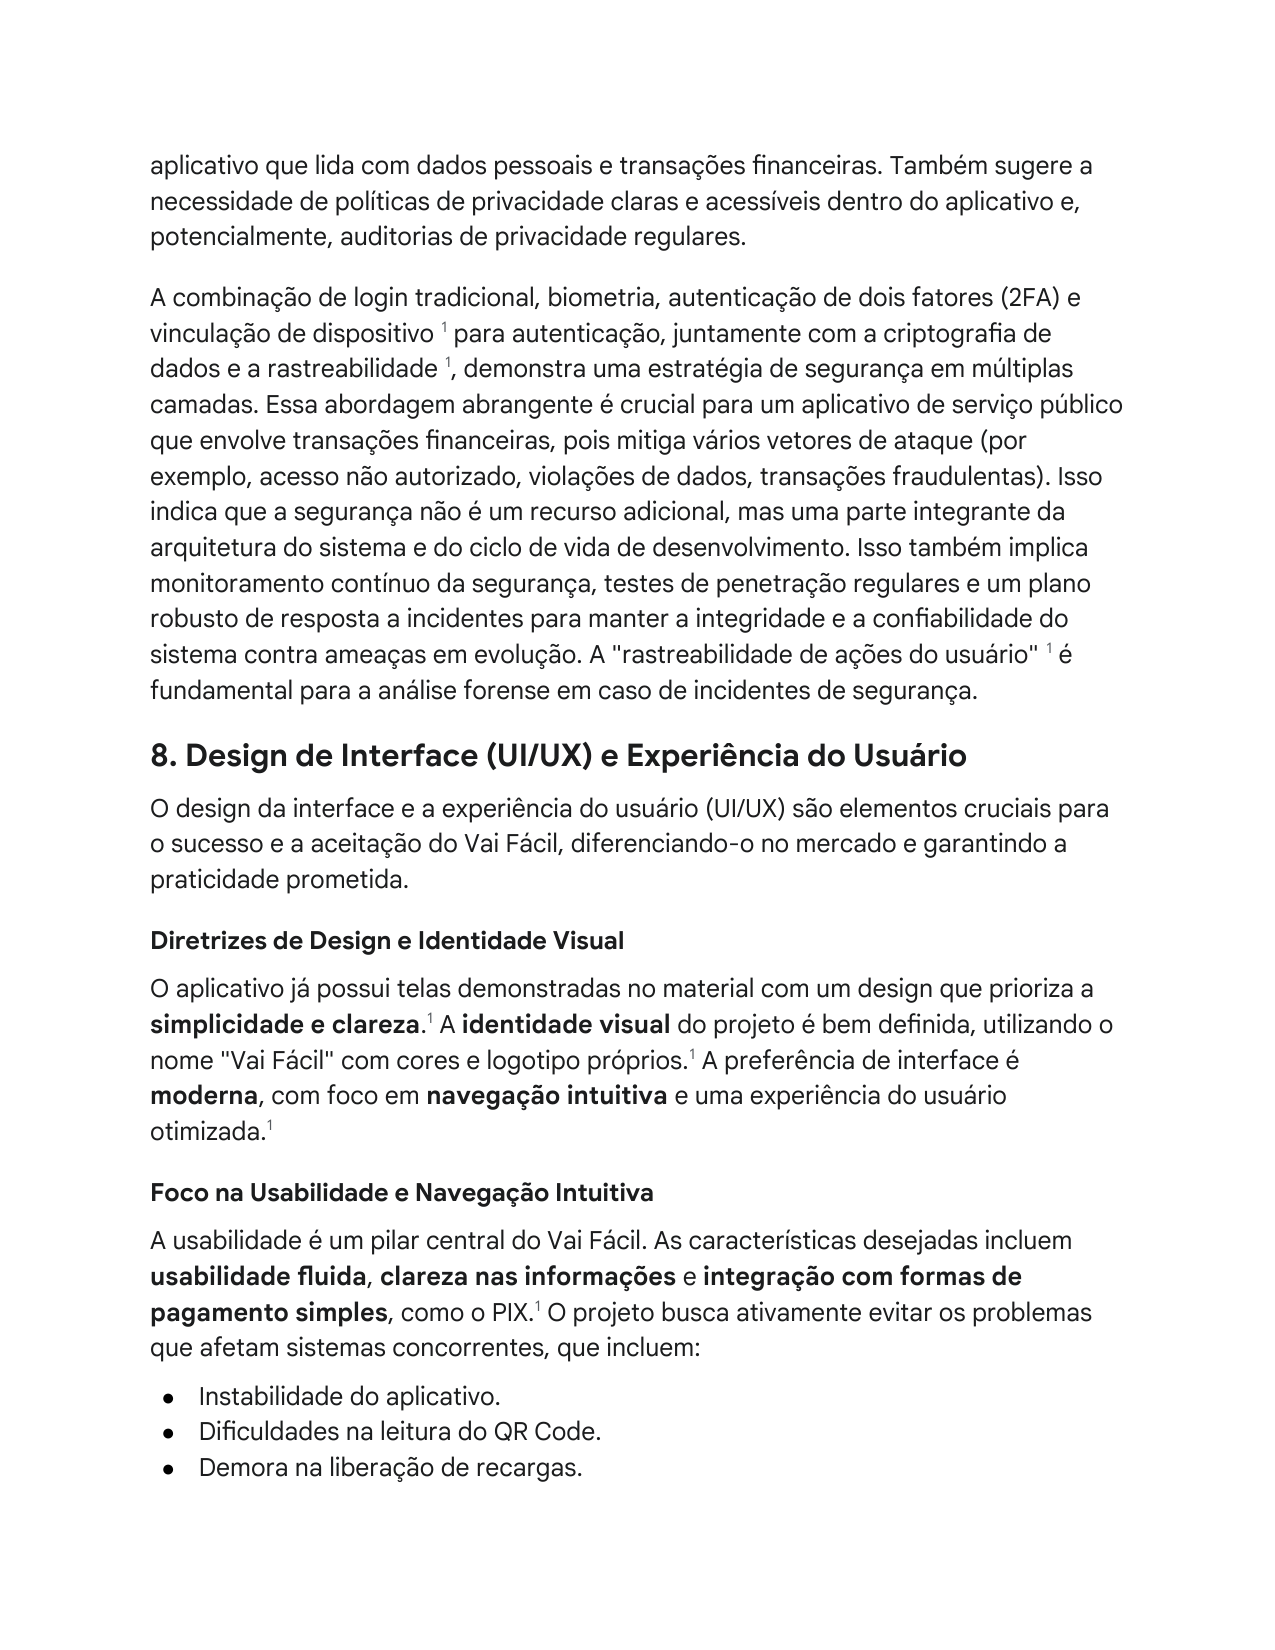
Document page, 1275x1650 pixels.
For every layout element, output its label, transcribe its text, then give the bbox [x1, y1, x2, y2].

subtitle Diretrizes de Design e Identidade Visual [150, 925, 1125, 957]
list Dificuldades na leitura do QR Code. [161, 1416, 1125, 1448]
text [150, 150, 1125, 253]
text O aplicativo já possui telas demonstradas no material com um design que prioriza a simplicidade e clareza.1 A identidade visual do projeto é bem definida, utilizando o nome "Vai Fácil" com cores e logotipo próprios.1 A preferência de interface é moderna, com foco em navegação intuitiva e uma experiência do usuário otimizada.1 [150, 973, 1125, 1148]
text A usabilidade é um pilar central do Vai Fácil. As características desejadas incluem usabilidade fluida, clareza nas informações e integração com formas de pagamento simples, como o PIX.1 O projeto busca ativamente evitar os problemas que afetam sistemas concorrentes, que incluem: [150, 1225, 1125, 1364]
text O design da interface e a experiência do usuário (UI/UX) são elementos cruciais para o sucesso e a aceitação do Vai Fácil, diferenciando-o no mercado e garantindo a praticidade prometida. [150, 793, 1125, 896]
subtitle Foco na Usabilidade e Navegação Intuitiva [150, 1177, 1125, 1208]
text A combinação de login tradicional, biometria, autenticação de dois fatores (2FA) e vinculação de dispositivo 1 para autenticação, juntamente com a criptografia de dados e a rastreabilidade 1, demonstra uma estratégia de segurança em múltiplas camadas. Essa abordagem abrangente é crucial para um aplicativo de serviço público que envolve transações financeiras, pois mitiga vários vetores de ataque (por exemplo, acesso não autorizado, violações de dados, transações fraudulentas). Isso indica que a segurança não é um recurso adicional, mas uma parte integrante da arquitetura do sistema e do ciclo de vida de desenvolvimento. Isso também implica monitoramento contínuo da segurança, testes de penetração regulares e um plano robusto de resposta a incidentes para manter a integridade e a confiabilidade do sistema contra ameaças em evolução. A "rastreabilidade de ações do usuário" 1 é fundamental para a análise forense em caso de incidentes de segurança. [150, 282, 1125, 707]
subtitle 8. Design de Interface (UI/UX) e Experiência do Usuário [150, 736, 1125, 775]
list Demora na liberação de recargas. [161, 1452, 1125, 1483]
list Instabilidade do aplicativo. [161, 1381, 1125, 1412]
